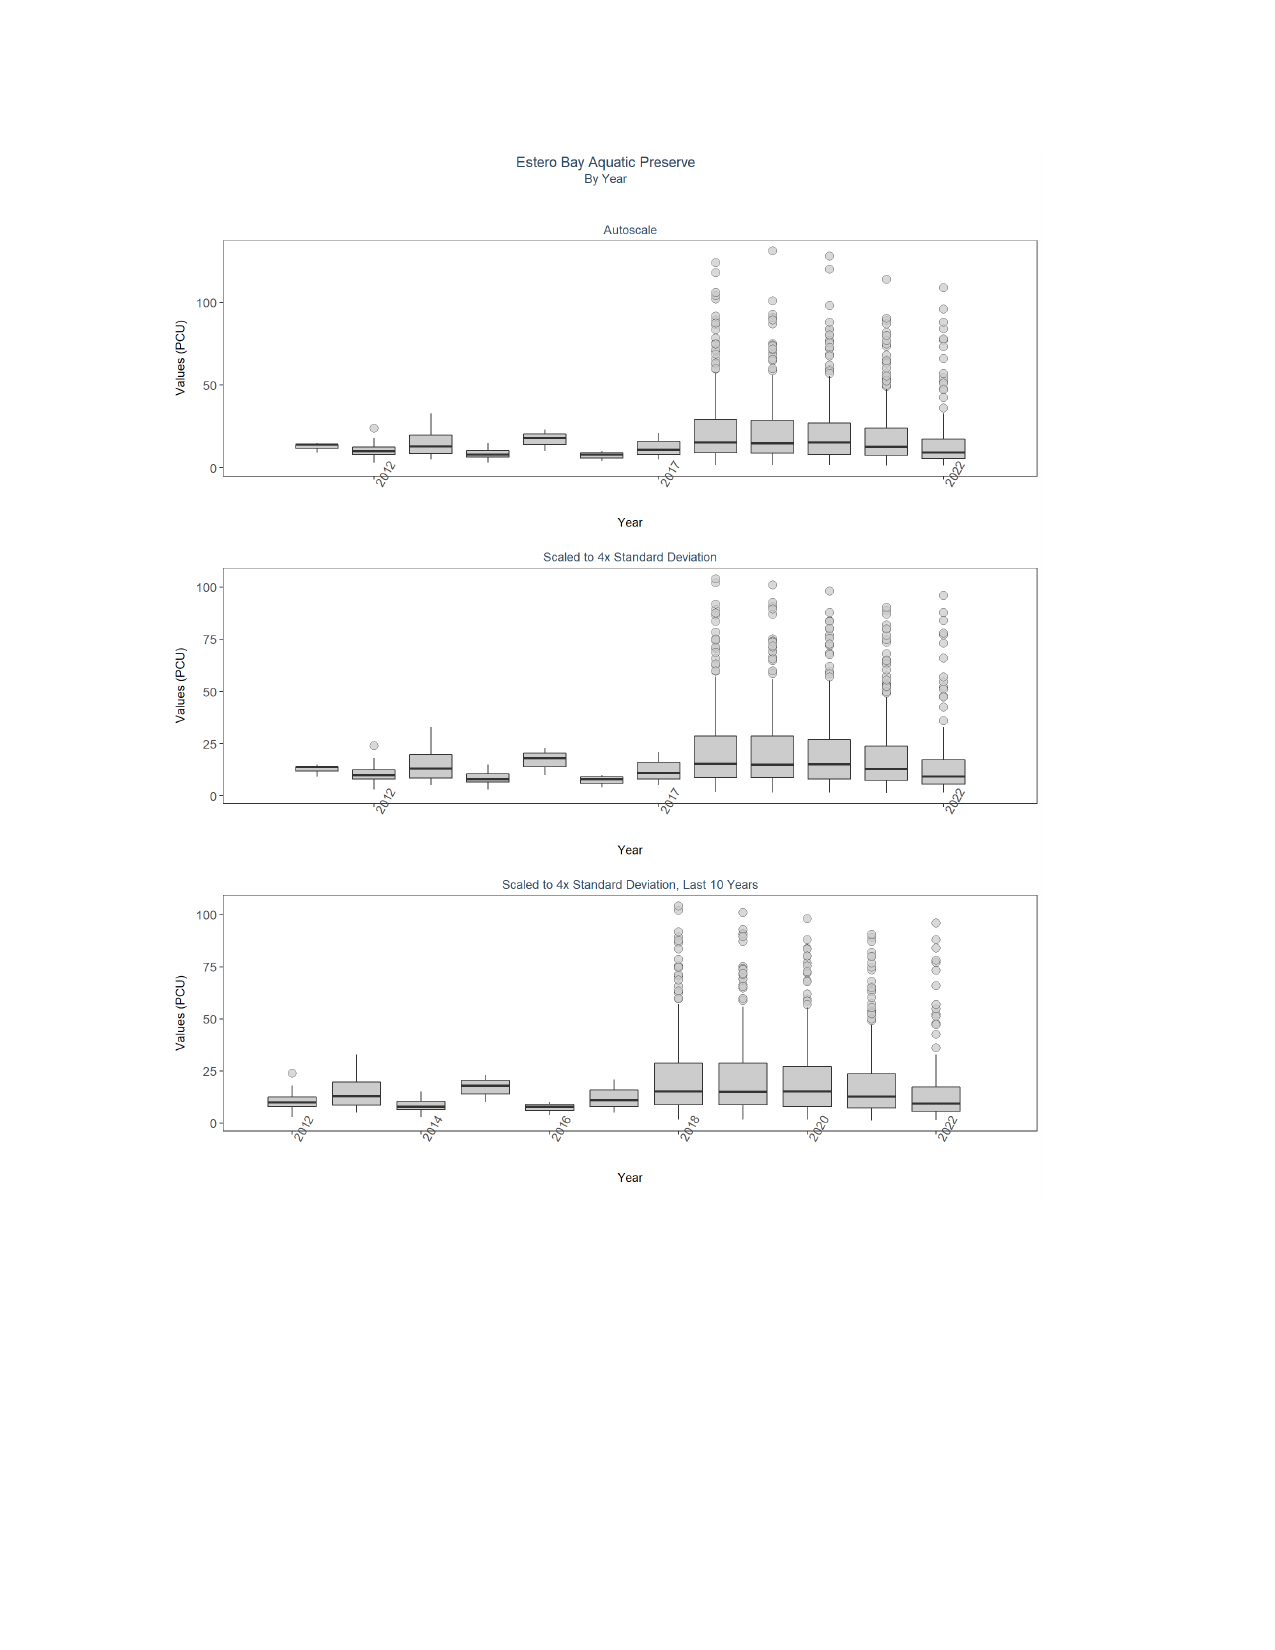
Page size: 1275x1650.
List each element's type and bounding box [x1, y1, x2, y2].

picture [168, 150, 1044, 1200]
